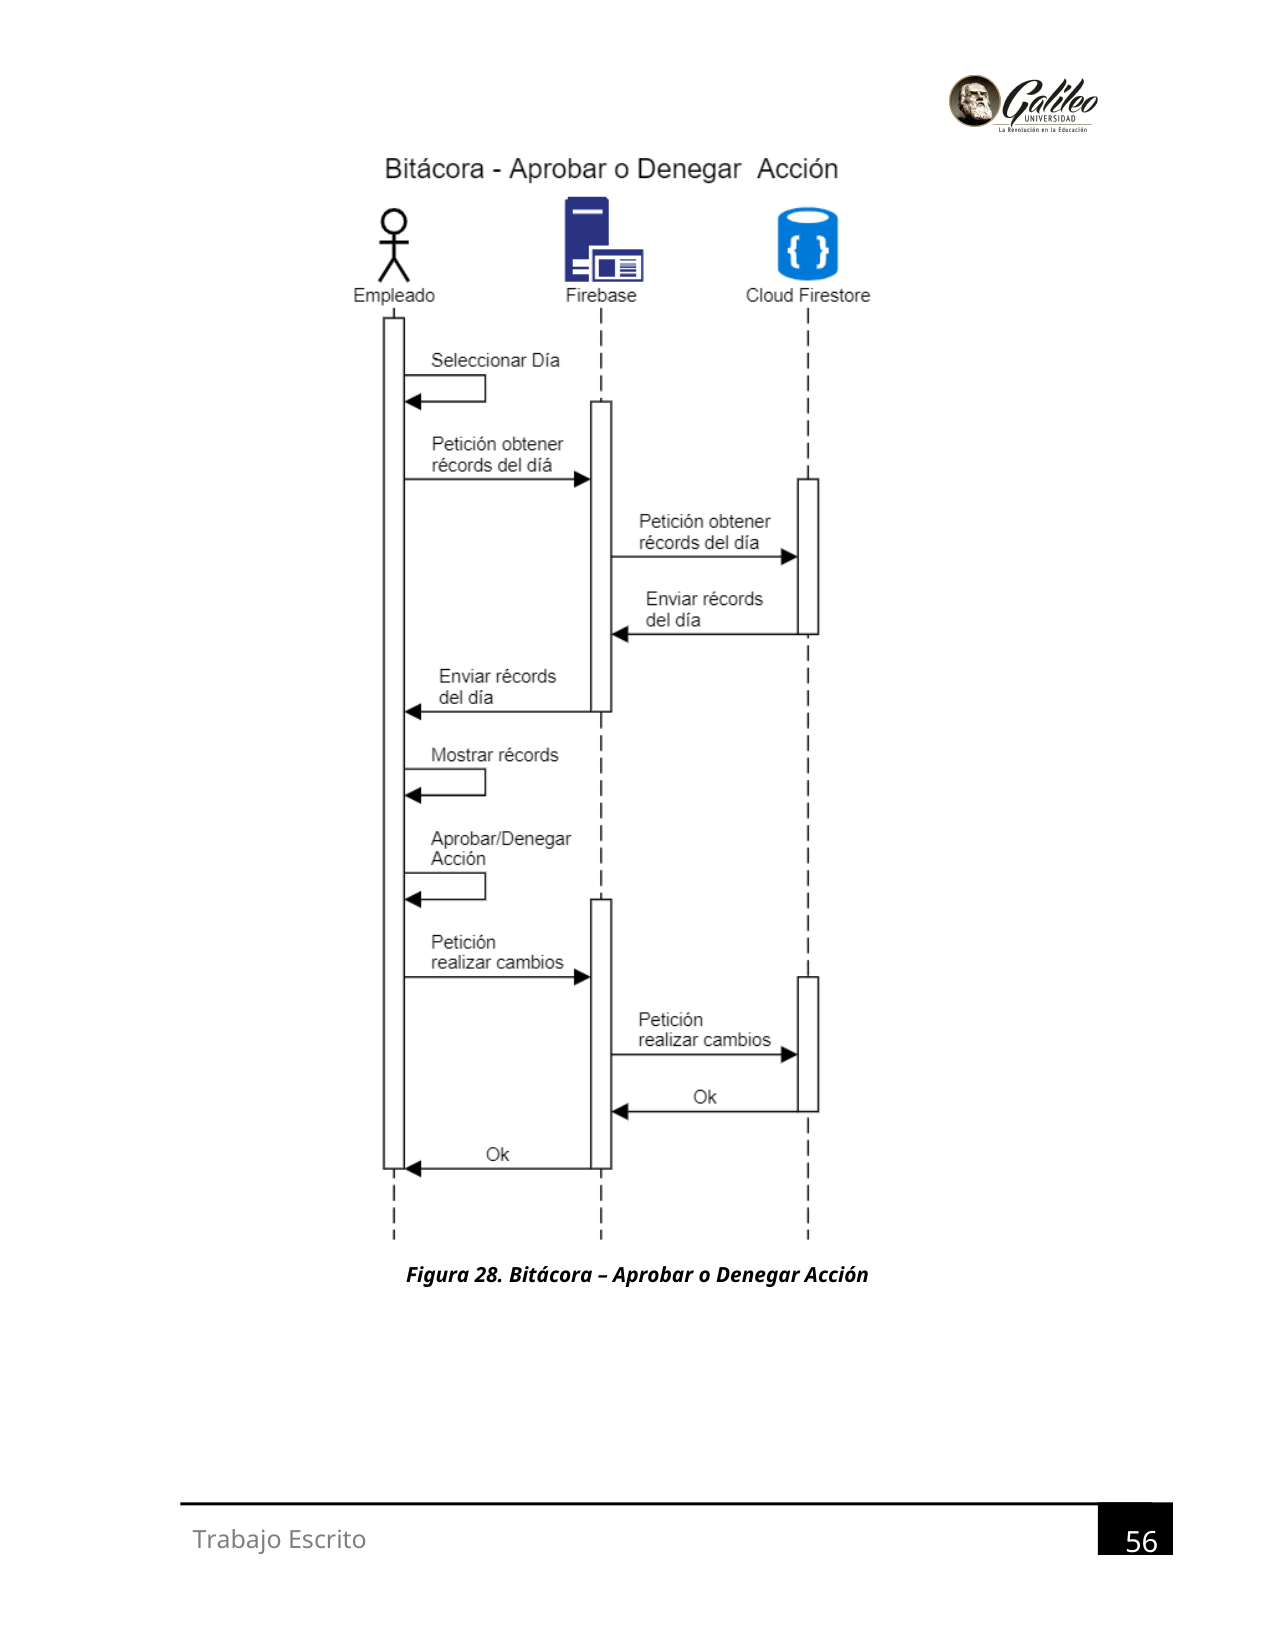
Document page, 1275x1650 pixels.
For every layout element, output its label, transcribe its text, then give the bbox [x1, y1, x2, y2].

text Figura 28. Bitácora – Aprobar o Denegar Acción [177, 1260, 1098, 1288]
picture [949, 75, 1098, 132]
picture [343, 147, 932, 1261]
